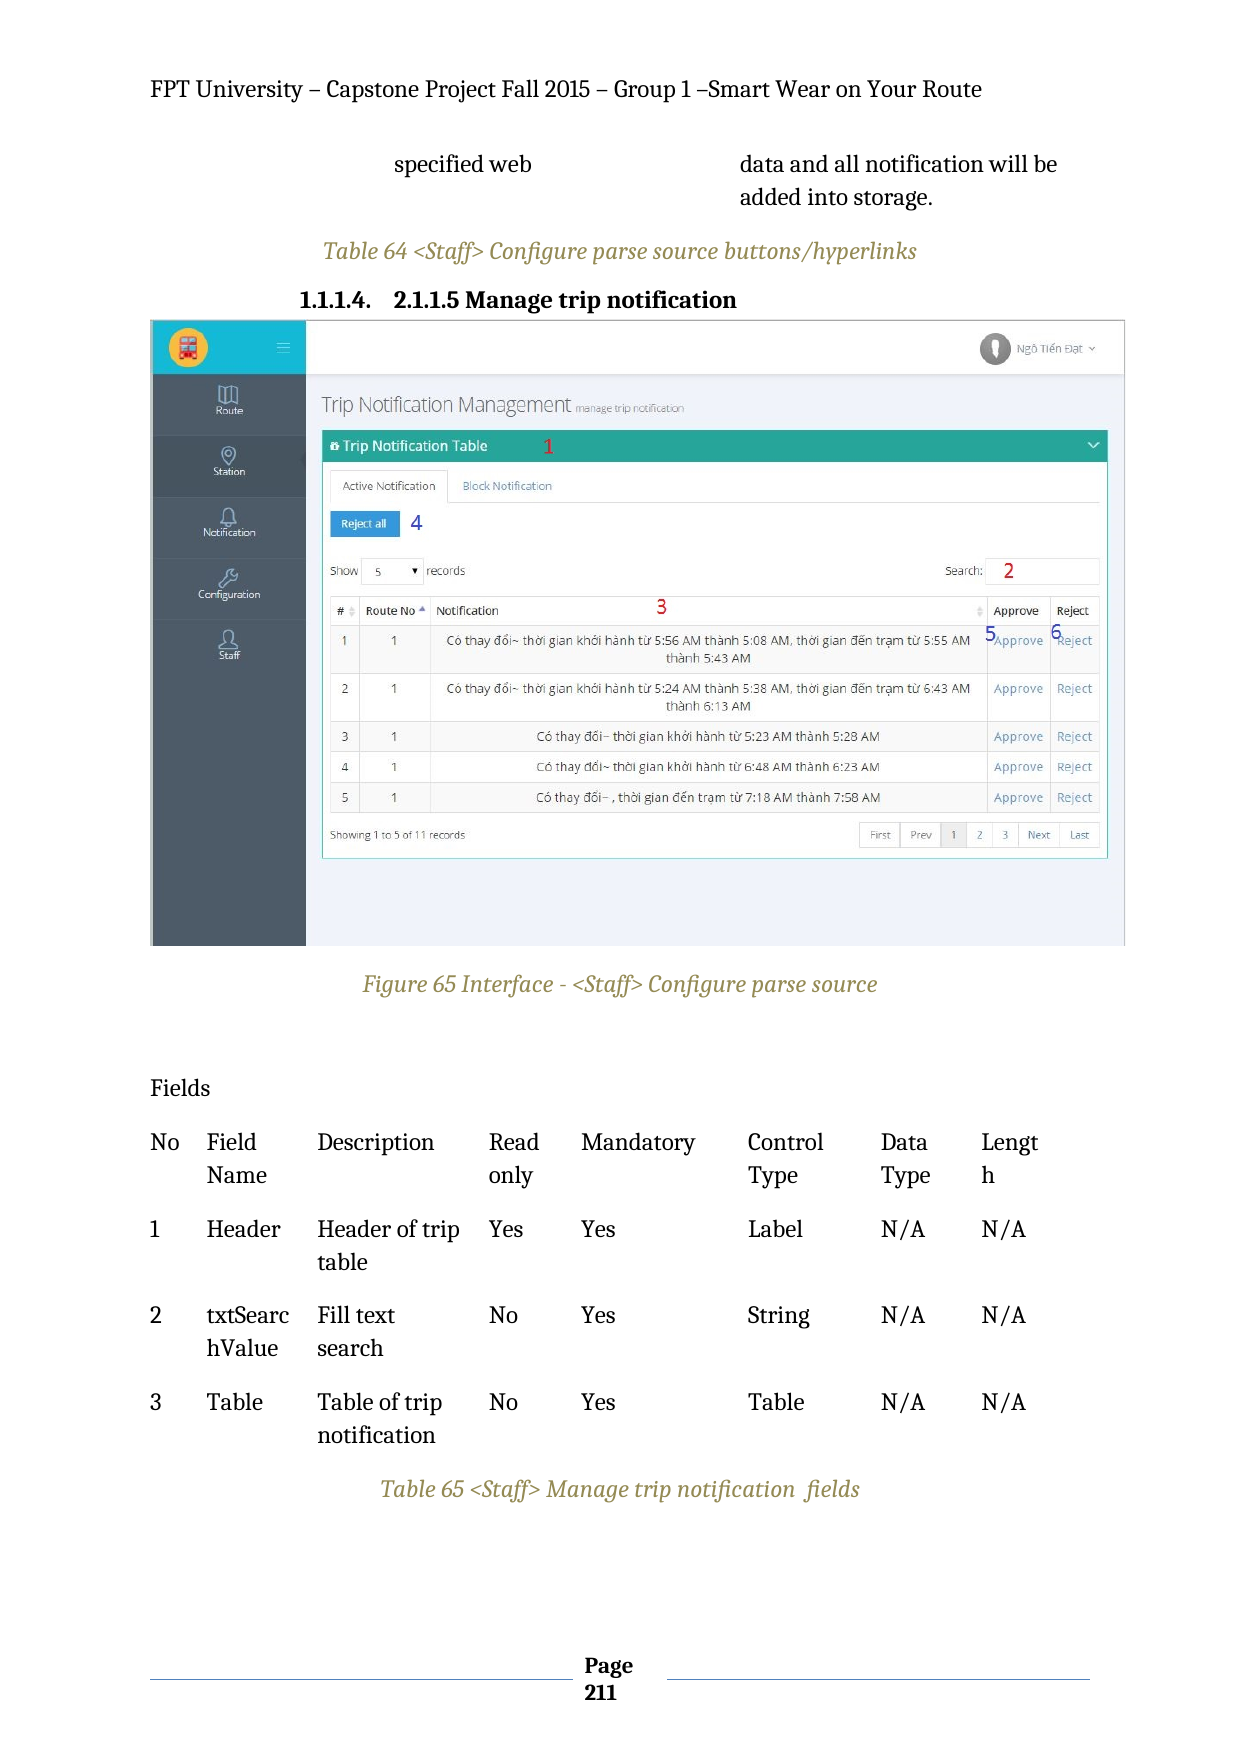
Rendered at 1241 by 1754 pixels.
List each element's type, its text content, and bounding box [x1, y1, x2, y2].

subtitle 2.1.1.5 Manage trip notification [300, 286, 1090, 315]
picture [150, 319, 1125, 946]
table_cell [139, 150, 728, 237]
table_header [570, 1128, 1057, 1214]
text Fields [150, 1074, 1090, 1102]
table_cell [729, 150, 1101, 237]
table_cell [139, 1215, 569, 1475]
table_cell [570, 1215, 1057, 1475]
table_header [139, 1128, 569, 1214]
